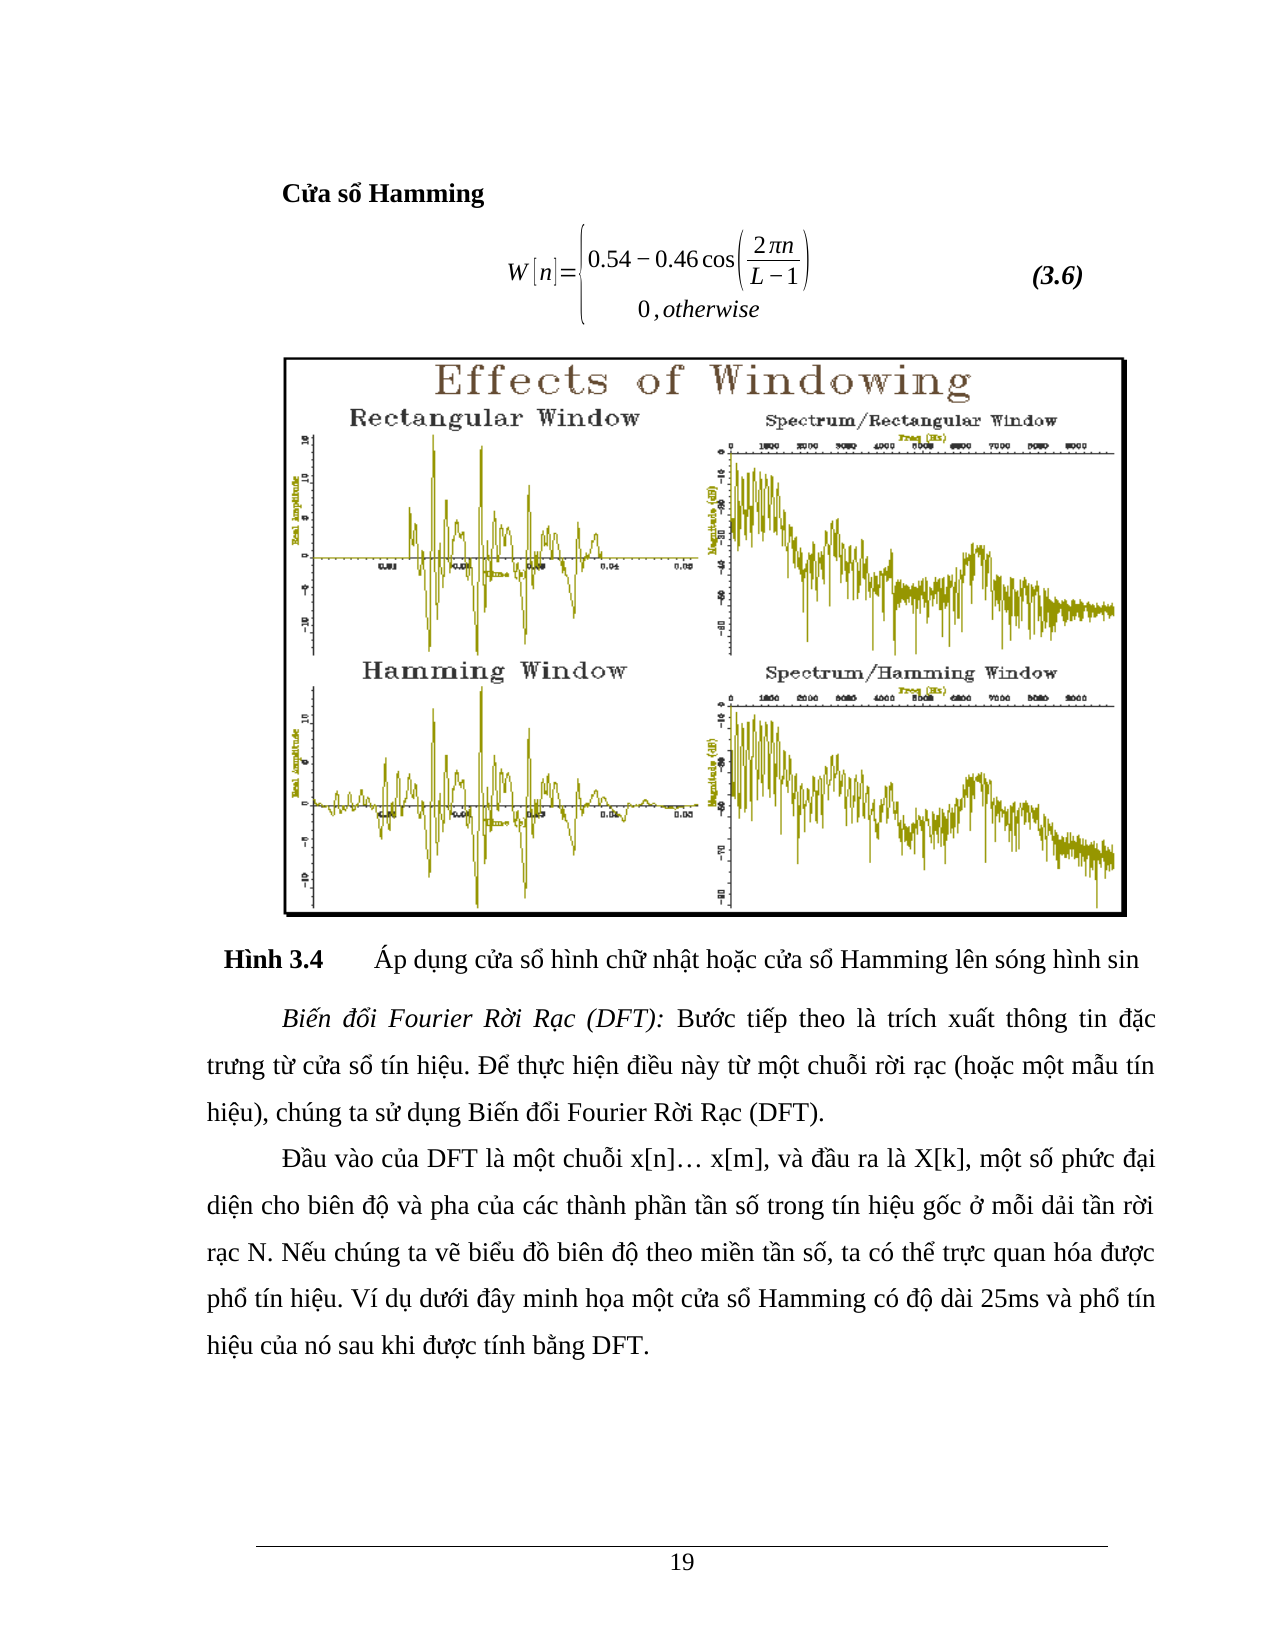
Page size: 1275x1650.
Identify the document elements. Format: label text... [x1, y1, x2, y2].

picture [281, 355, 1127, 917]
text (3.6) [507, 224, 1157, 327]
text Đầu vào của DFT là một chuỗi x[n]… x[m], và đầu ra là X[k], một số phức đại diện cho biên độ và pha của các thành phần tần số trong tín hiệu gốc ở mỗi dải tần rời rạc N. Nếu chúng ta vẽ biểu đồ biên độ theo miền tần số, ta có thể trực quan hóa được phổ tín hiệu. Ví dụ dưới đây minh họa một cửa sổ Hamming có độ dài 25ms và phổ tín hiệu của nó sau khi được tính bằng DFT. [207, 1142, 1157, 1360]
text Biến đổi Fourier Rời Rạc (DFT): Bước tiếp theo là trích xuất thông tin đặc trưng từ cửa sổ tín hiệu. Để thực hiện điều này từ một chuỗi rời rạc (hoặc một mẫu tín hiệu), chúng ta sử dụng Biến đổi Fourier Rời Rạc (DFT). [207, 1002, 1157, 1127]
list Áp dụng cửa sổ hình chữ nhật hoặc cửa sổ Hamming lên sóng hình sin [207, 943, 1157, 974]
text Cửa sổ Hamming [207, 177, 1157, 208]
